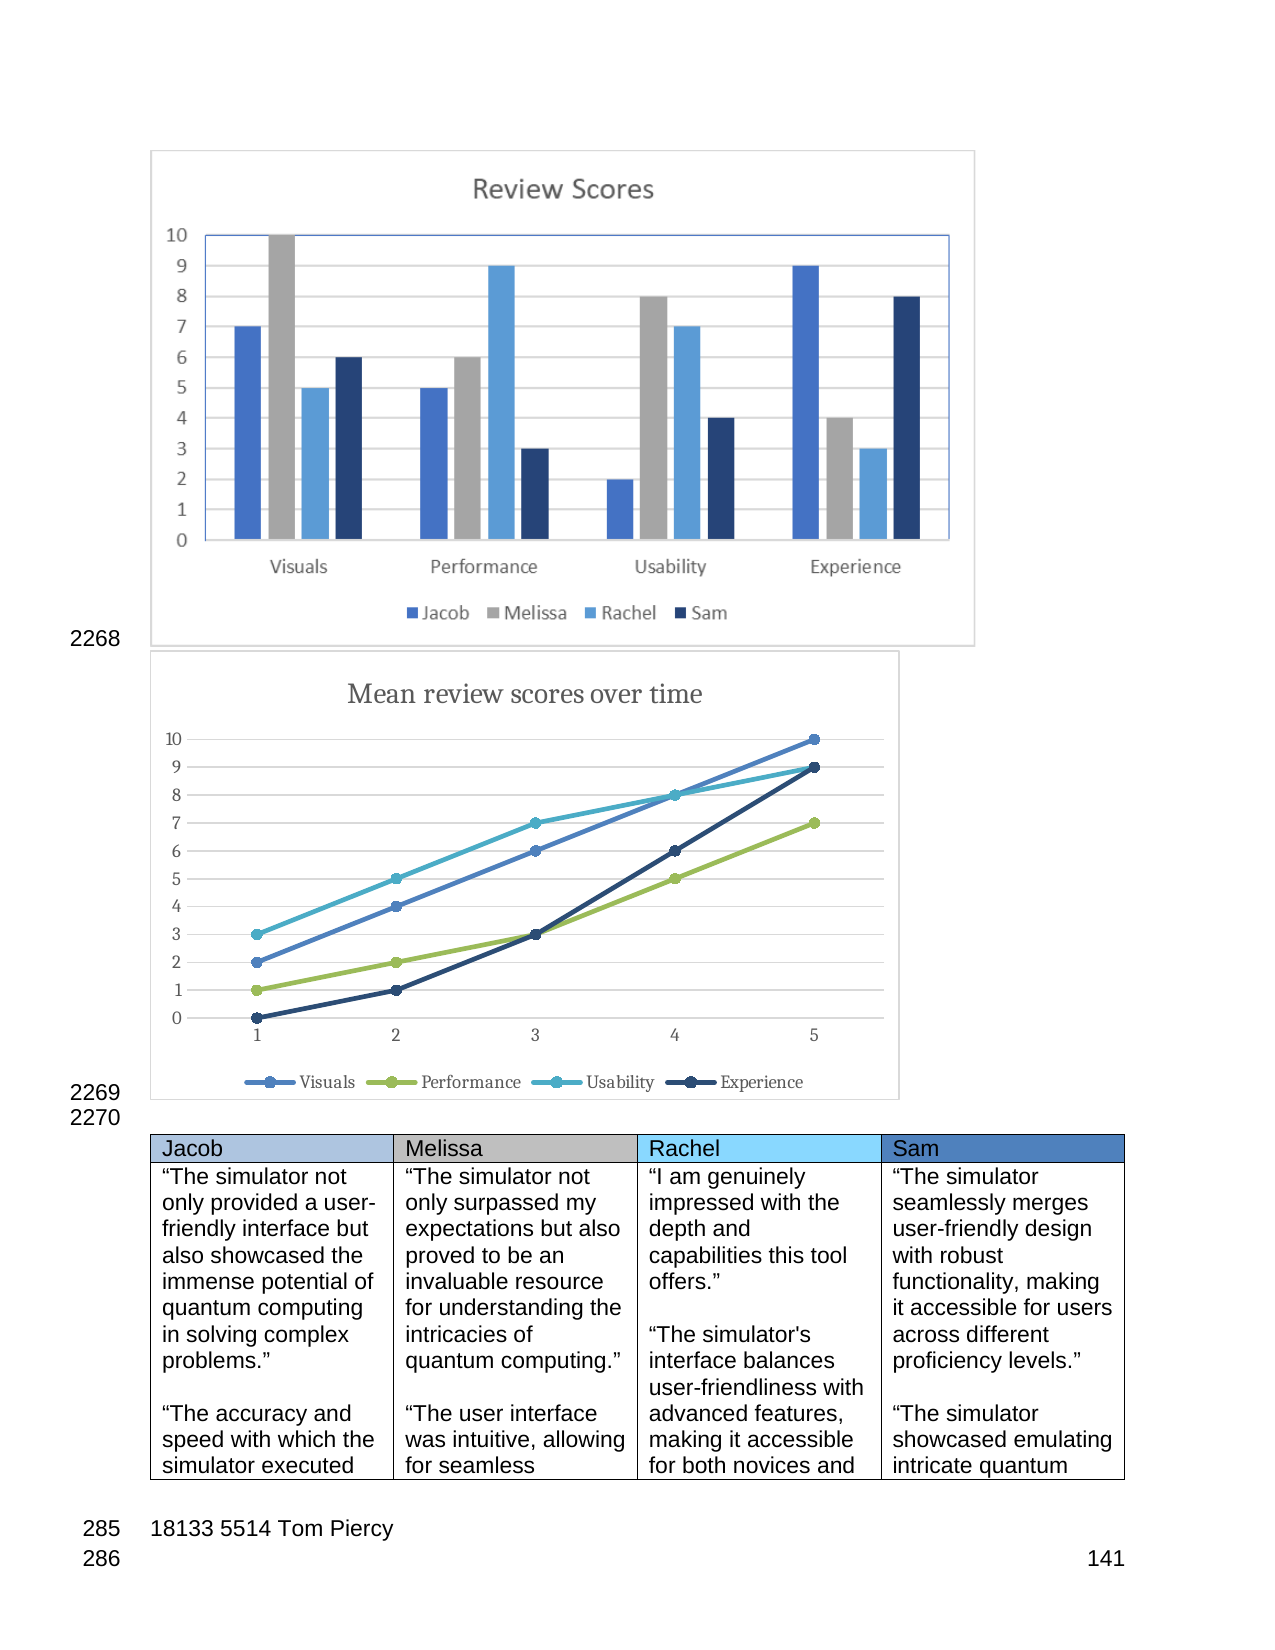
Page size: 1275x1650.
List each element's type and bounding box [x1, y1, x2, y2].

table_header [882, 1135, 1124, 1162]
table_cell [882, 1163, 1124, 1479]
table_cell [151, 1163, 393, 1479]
picture [150, 150, 976, 647]
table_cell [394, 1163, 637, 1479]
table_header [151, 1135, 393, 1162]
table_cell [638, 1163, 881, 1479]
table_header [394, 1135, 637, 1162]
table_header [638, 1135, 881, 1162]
